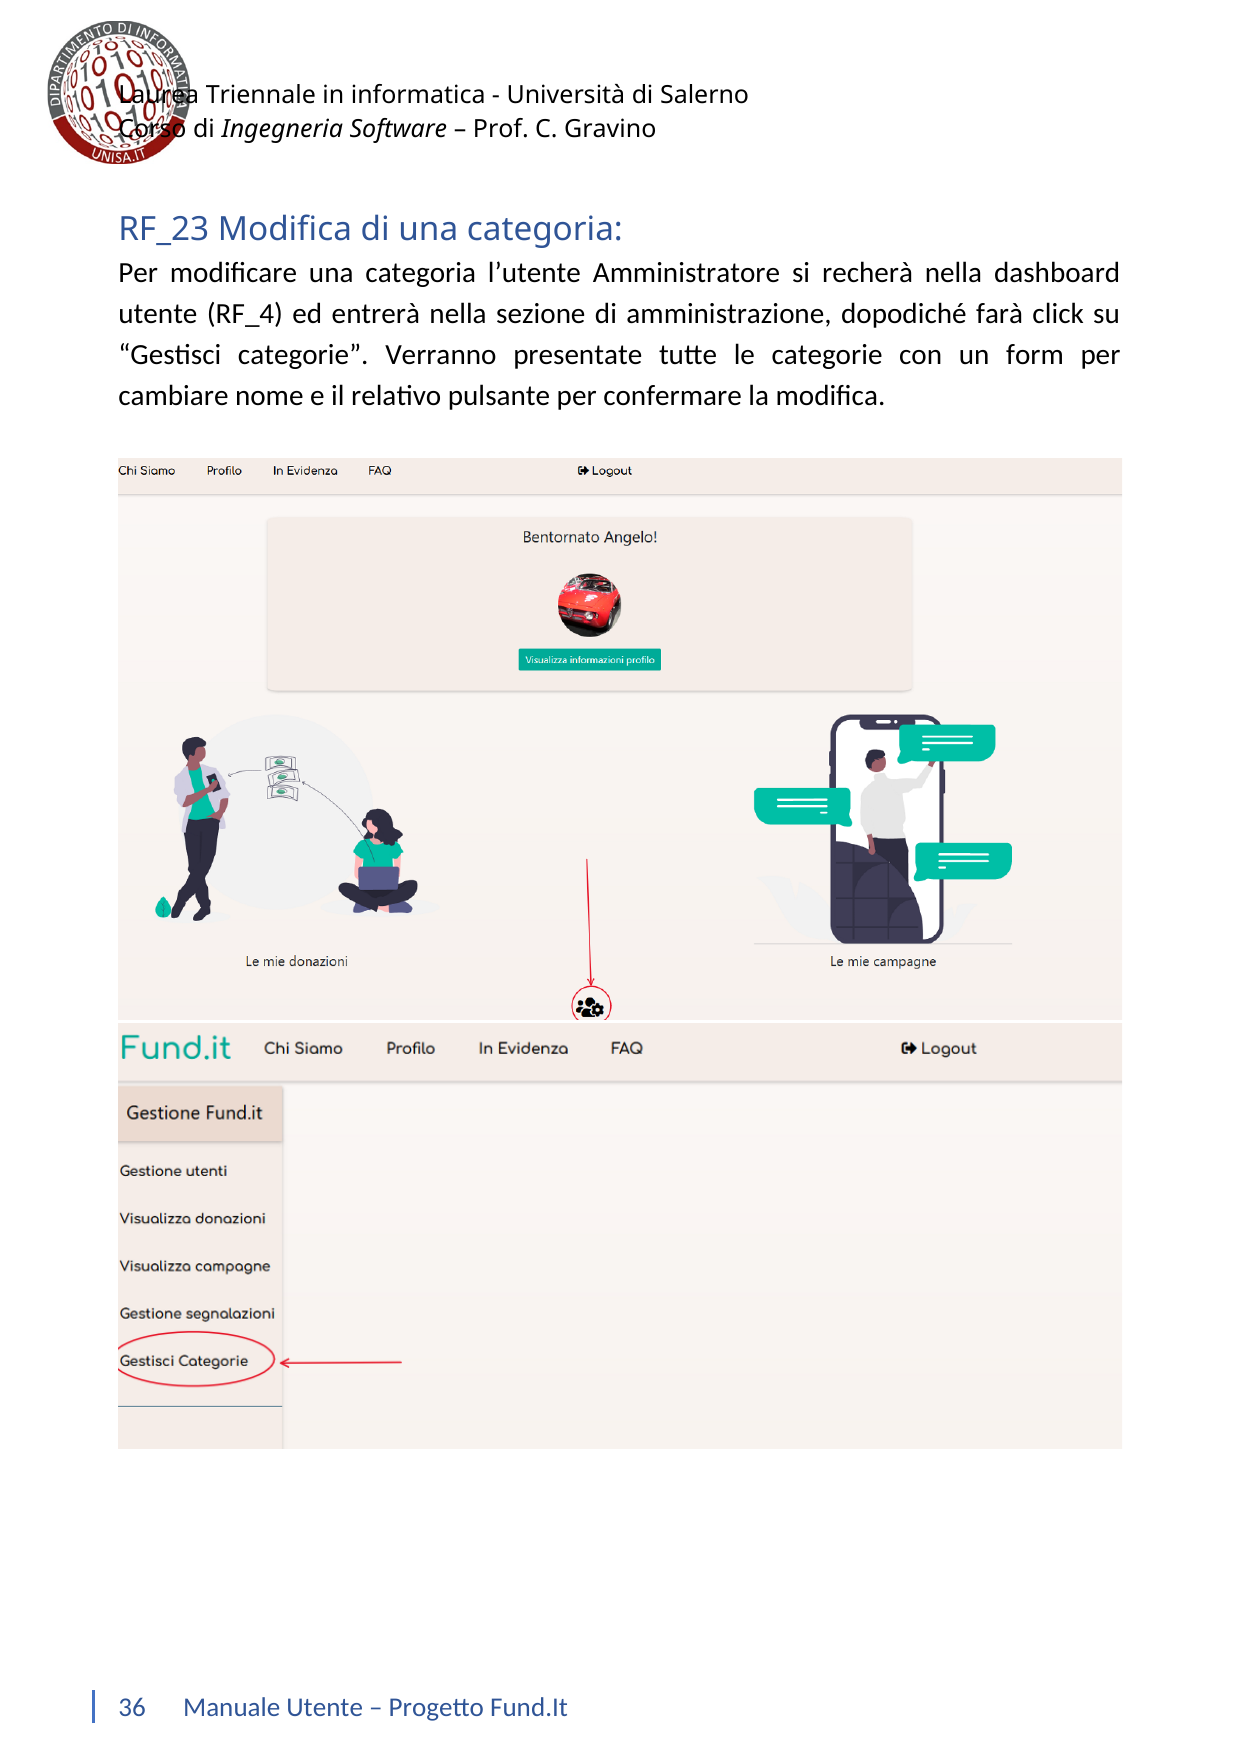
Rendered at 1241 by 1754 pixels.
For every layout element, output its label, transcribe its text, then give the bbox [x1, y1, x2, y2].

text Per modificare una categoria l’utente Amministratore si recherà nella dashboard utente (RF_4) ed entrerà nella sezione di amministrazione, dopodiché farà click su “Gestisci categorie”. Verranno presentate tutte le categorie con un form per cambiare nome e il relativo pulsante per confermare la modifica. [118, 254, 1122, 412]
subtitle RF_23 Modifica di una categoria: [118, 205, 1122, 251]
picture [118, 1023, 1123, 1449]
picture [118, 458, 1123, 1020]
picture [47, 21, 190, 164]
